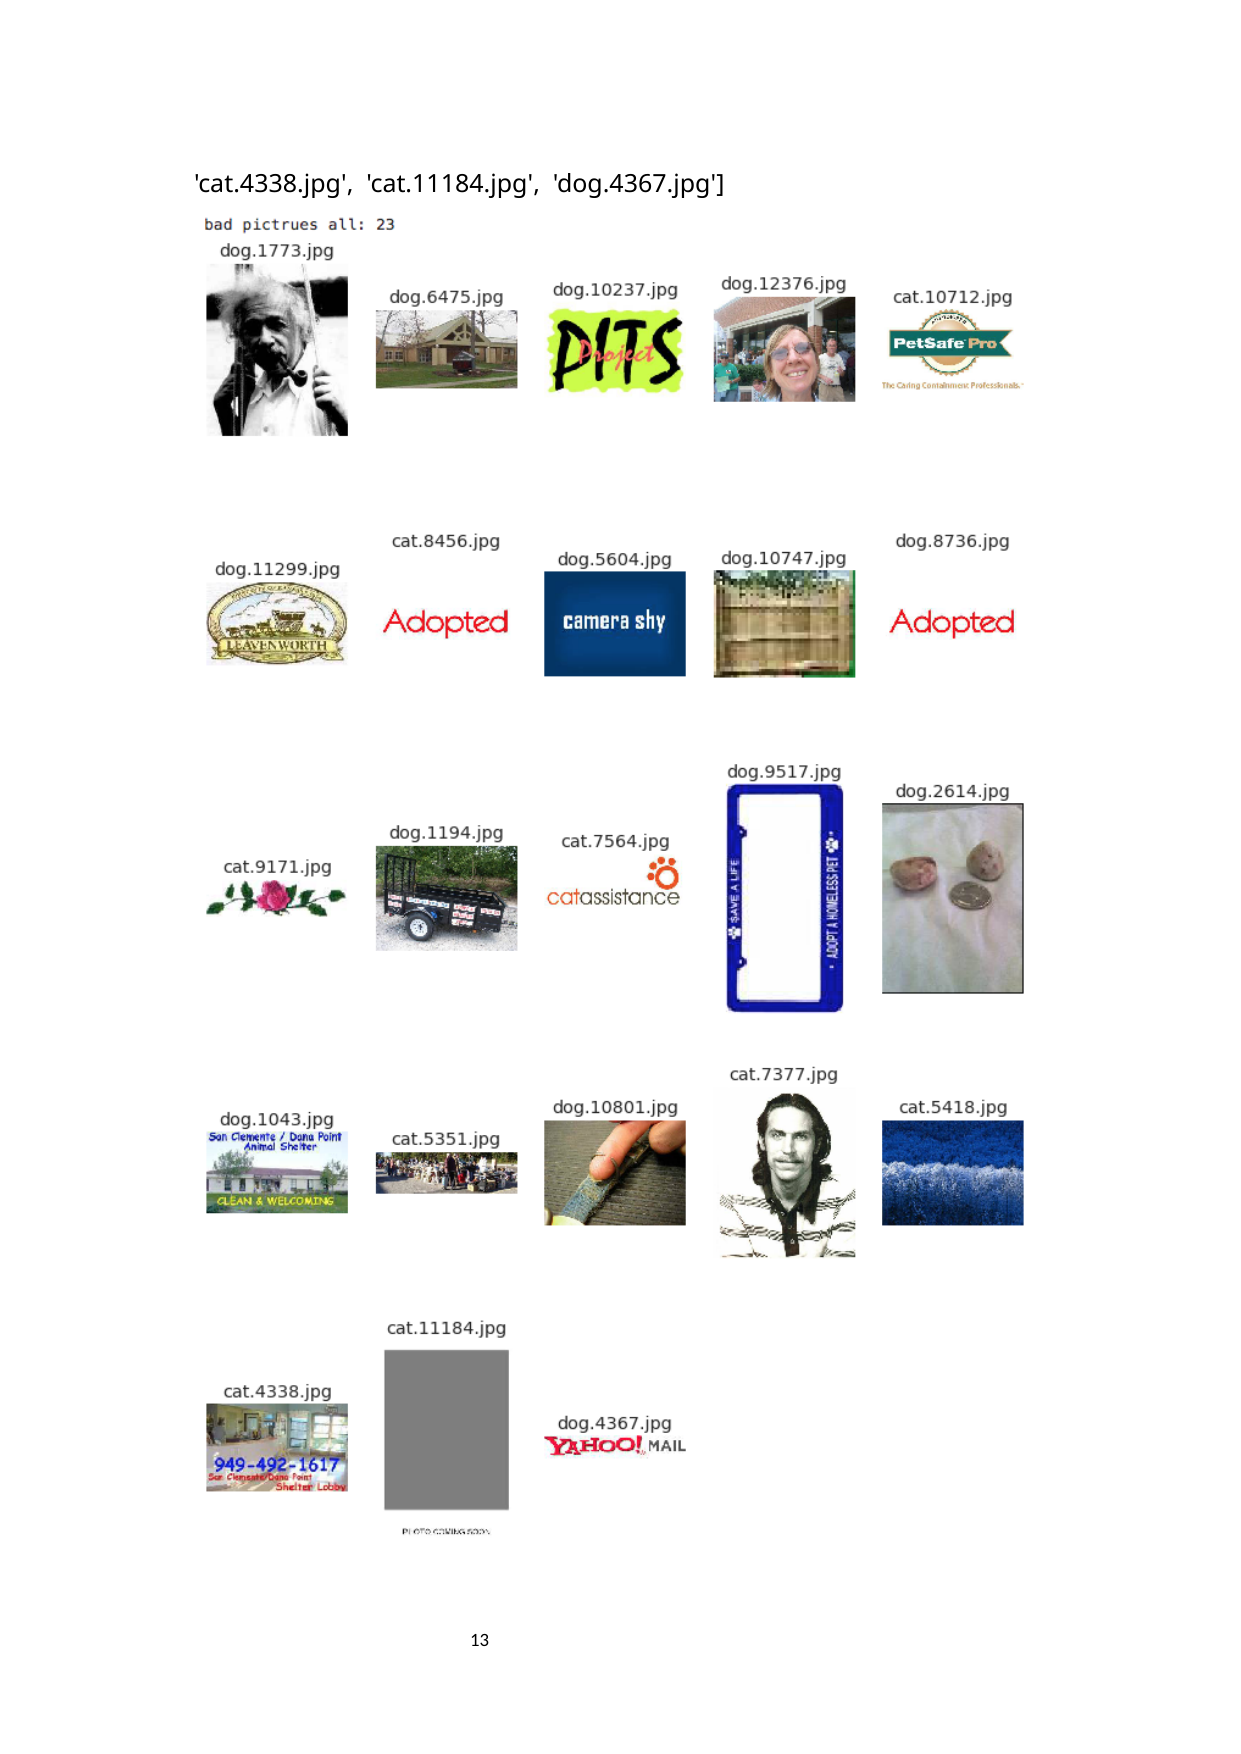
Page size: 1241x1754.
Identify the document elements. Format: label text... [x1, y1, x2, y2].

picture [187, 215, 1053, 1544]
list 'cat.4338.jpg', 'cat.11184.jpg', 'dog.4367.jpg'] [187, 150, 1053, 215]
